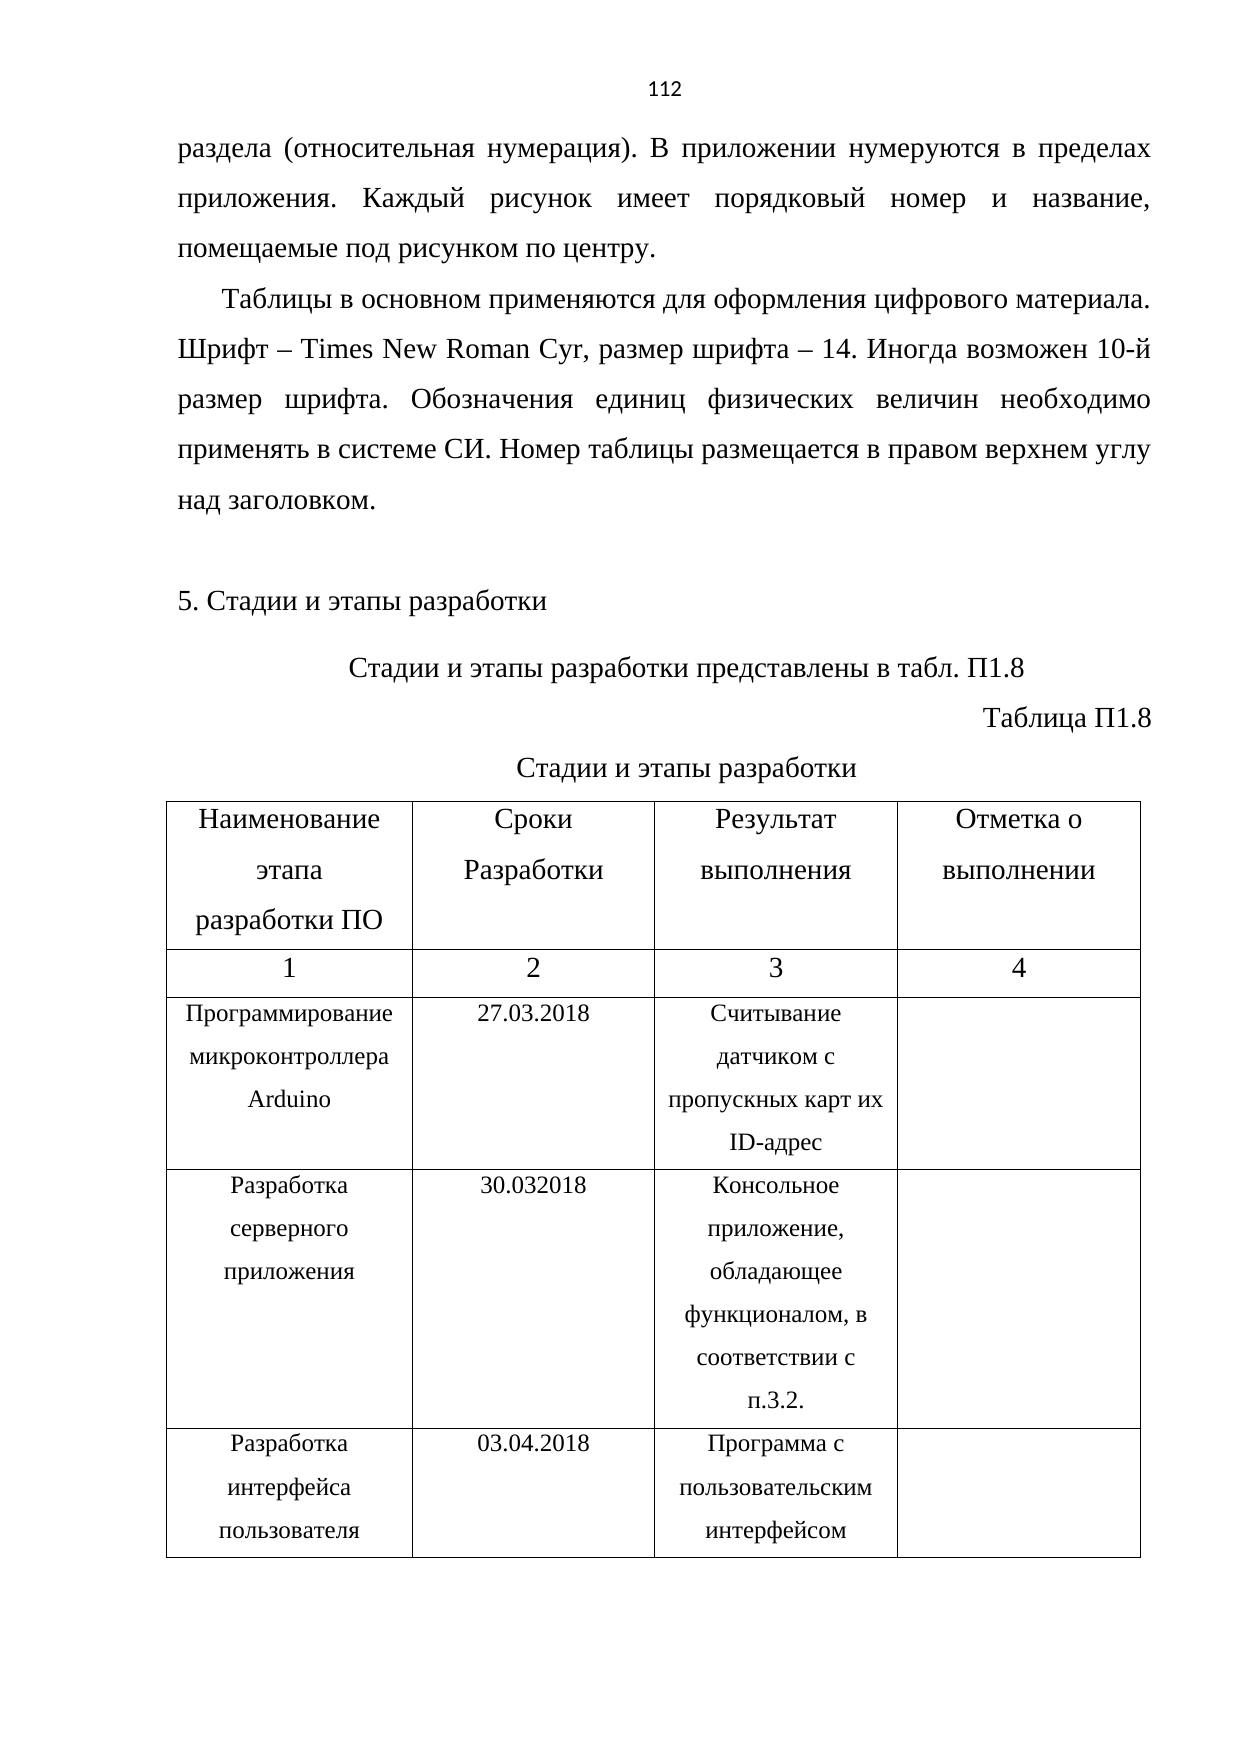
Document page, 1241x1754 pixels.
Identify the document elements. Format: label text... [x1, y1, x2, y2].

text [177, 130, 1152, 264]
table_cell Консольное приложение, обладающее функционалом, в соответствии с п.3.2. [655, 1170, 897, 1427]
table_cell Разработка интерфейса пользователя [167, 1429, 412, 1557]
table_cell 27.03.2018 [413, 998, 654, 1169]
text Таблица П1.8 [177, 700, 1152, 733]
table_cell [898, 998, 1140, 1169]
table_cell 30.032018 [413, 1170, 654, 1427]
table_cell 4 [898, 950, 1140, 997]
table_cell 03.04.2018 [413, 1429, 654, 1557]
table_cell Программа с пользовательским интерфейсом [655, 1429, 897, 1557]
text Стадии и этапы разработки [177, 750, 1152, 784]
table_cell [898, 1429, 1140, 1557]
table_cell 3 [655, 950, 897, 997]
table_cell 1 [167, 950, 412, 997]
text Стадии и этапы разработки представлены в табл. П1.8 [177, 650, 1152, 683]
table_header Сроки Разработки [413, 802, 654, 949]
table_cell Разработка серверного приложения [167, 1170, 412, 1427]
table_header Результат выполнения [655, 802, 897, 949]
text Таблицы в основном применяются для оформления цифрового материала. Шрифт – Times New Roman Cyr, размер шрифта – 14. Иногда возможен 10-й размер шрифта. Обозначения единиц физических величин необходимо применять в системе СИ. Номер таблицы размещается в правом верхнем углу над заголовком. [177, 281, 1152, 516]
table_header Наименование этапа разработки ПО [167, 802, 412, 949]
text 5. Стадии и этапы разработки [177, 583, 1152, 616]
table_cell [898, 1170, 1140, 1427]
table_cell 2 [413, 950, 654, 997]
table_header Отметка о выполнении [898, 802, 1140, 949]
table_cell Считывание датчиком с пропускных карт их ID-адрес [655, 998, 897, 1169]
table_cell Программирование микроконтроллера Arduino [167, 998, 412, 1169]
